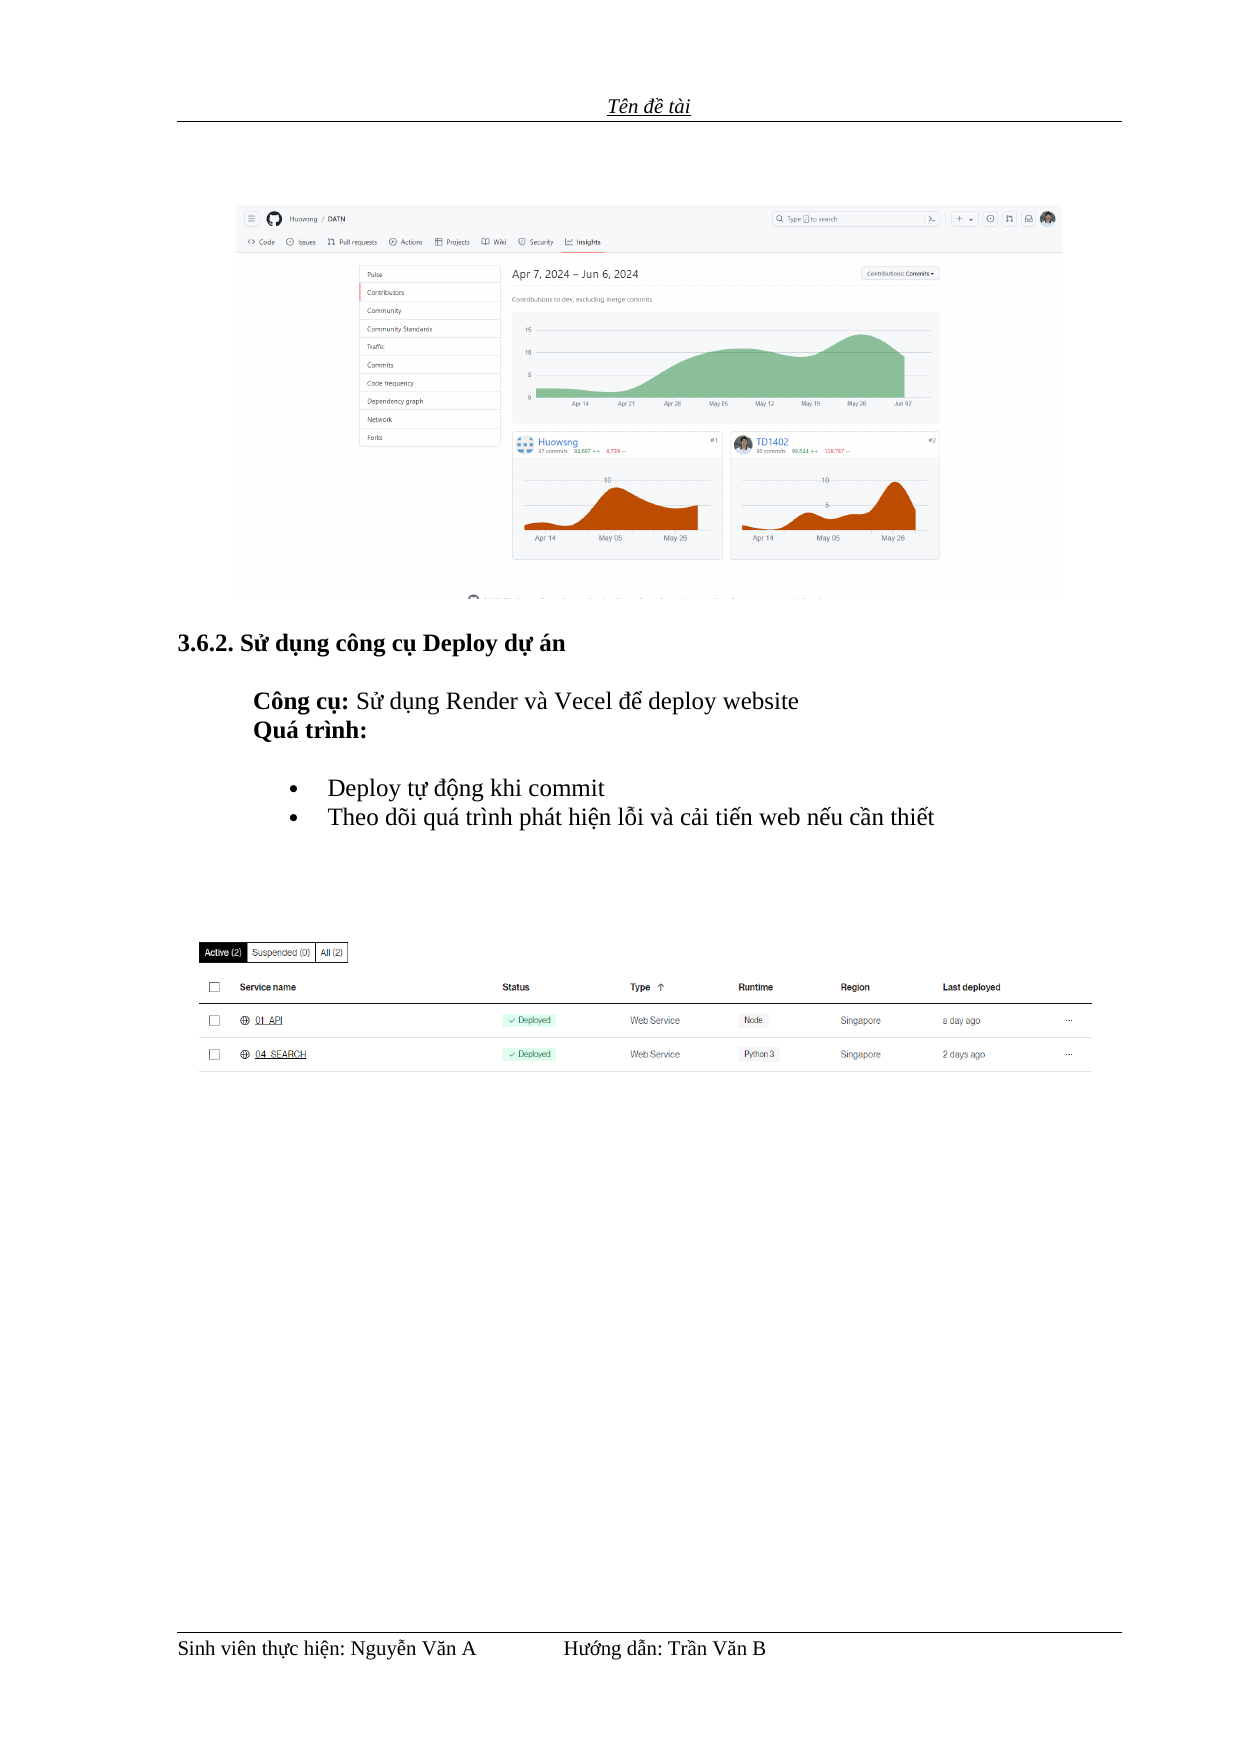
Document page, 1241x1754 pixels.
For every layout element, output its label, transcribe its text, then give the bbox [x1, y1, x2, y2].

text  Công cụ: Sử dụng Render và Vecel để deploy website [177, 686, 1122, 715]
text 3.6.2. Sử dụng công cụ Deploy dự án [177, 628, 1122, 657]
picture [236, 205, 1062, 599]
picture [177, 917, 1123, 1099]
list Deploy tự động khi commit [290, 773, 1122, 802]
text  Quá trình: [177, 715, 1122, 744]
list Theo dõi quá trình phát hiện lỗi và cải tiến web nếu cần thiết [290, 802, 1122, 830]
